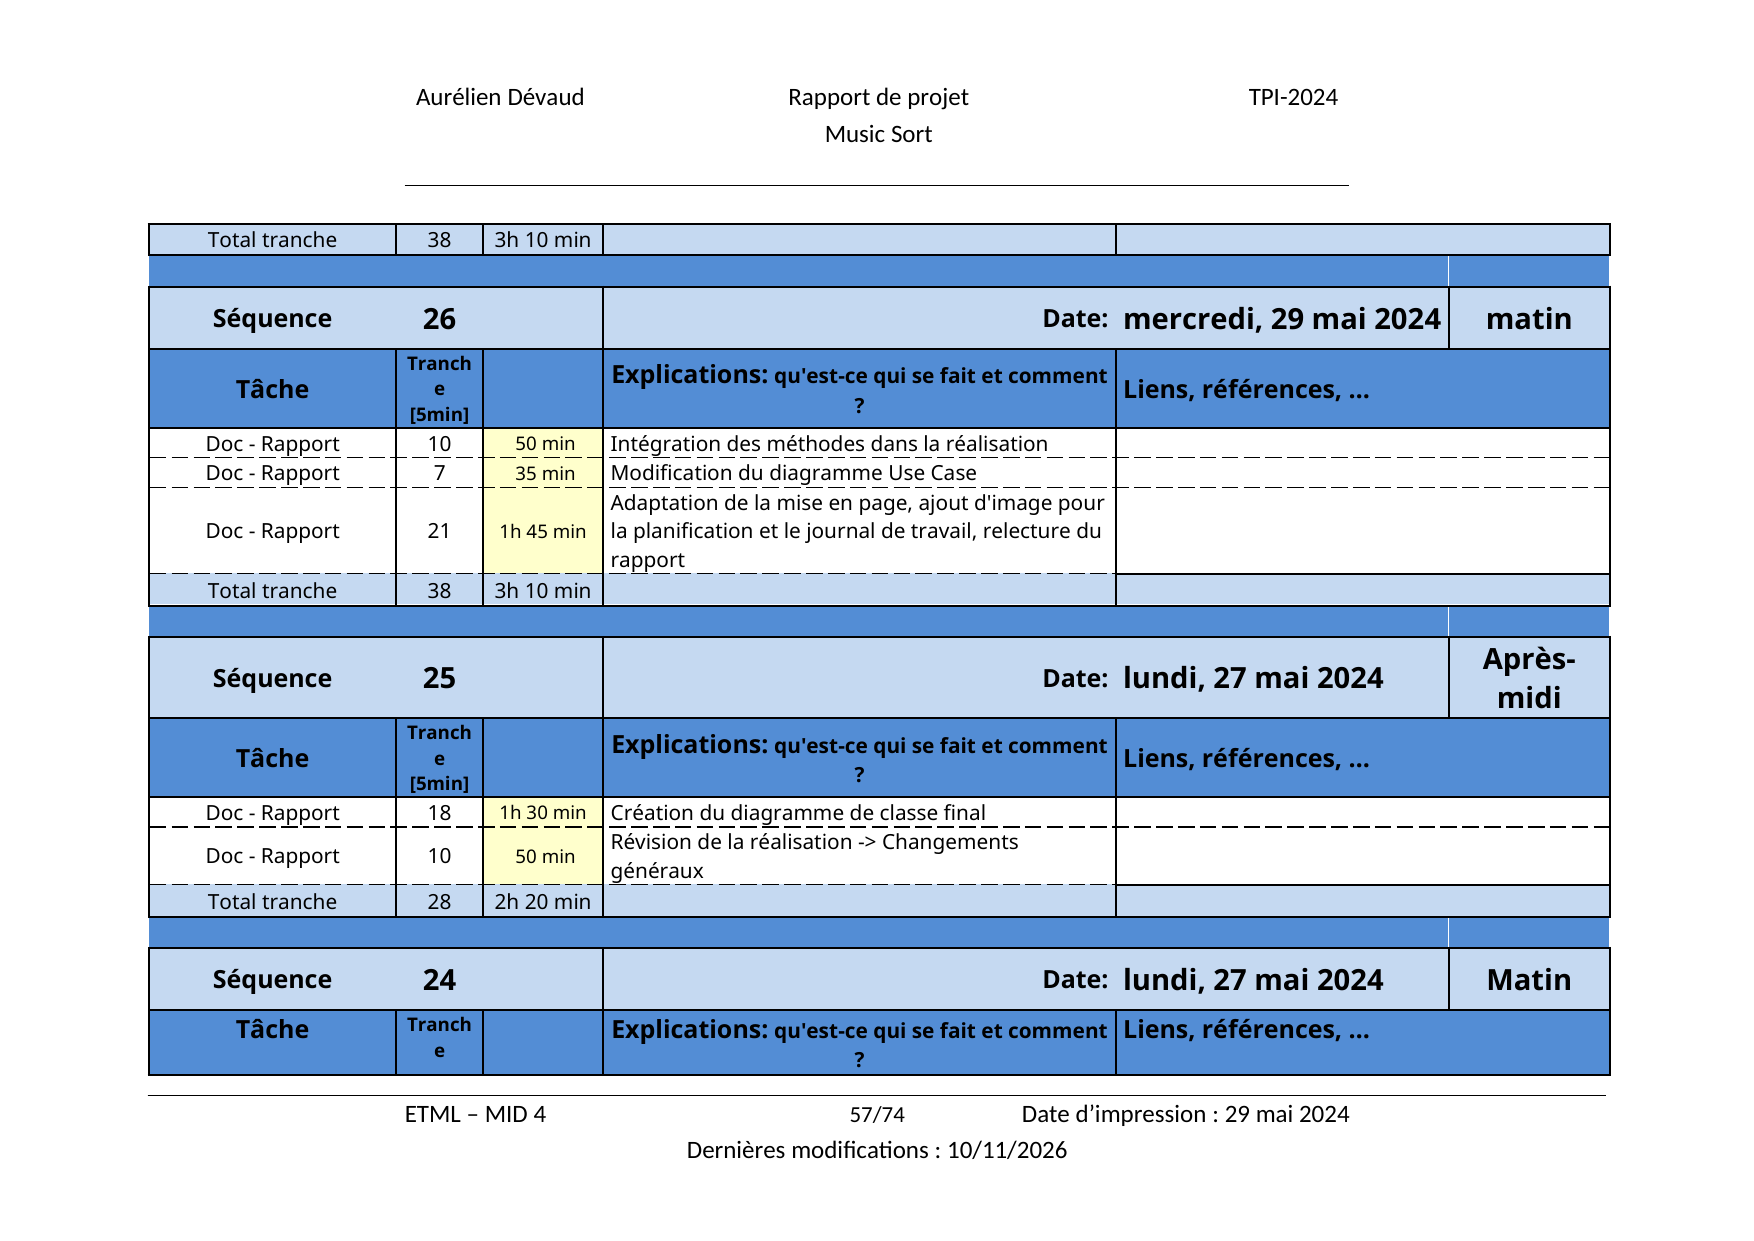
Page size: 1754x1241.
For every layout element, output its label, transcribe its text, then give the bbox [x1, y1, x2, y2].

table_cell Tâche [150, 719, 395, 796]
table_cell [484, 350, 602, 427]
table_cell [1117, 575, 1609, 604]
table_cell 10 [397, 429, 482, 457]
table_cell [1117, 225, 1609, 254]
table_cell 50 min [484, 826, 602, 884]
table_cell [603, 607, 1116, 636]
table_cell [603, 256, 1116, 286]
table_cell 10 [397, 826, 482, 884]
table_cell Révision de la réalisation -> Changements généraux [604, 826, 1115, 884]
table_cell Séquence [150, 288, 396, 348]
table_cell [483, 918, 603, 947]
table_cell [1117, 886, 1609, 916]
table_cell [396, 607, 483, 636]
table_cell [483, 949, 602, 1009]
table_cell Modification du diagramme Use Case [604, 457, 1115, 487]
table_cell Date: [604, 949, 1116, 1009]
table_cell Total tranche [150, 225, 395, 254]
table_cell matin [1450, 288, 1609, 348]
table_cell Séquence [150, 638, 396, 717]
table_cell Explications: qu'est-ce qui se fait et comment ? [604, 719, 1115, 796]
table_cell 2h 20 min [484, 884, 602, 916]
table_cell [1449, 256, 1609, 286]
table_cell 26 [396, 288, 483, 348]
table_cell [1116, 256, 1448, 286]
table_cell Tâche [150, 1011, 395, 1074]
table_cell Doc - Rapport [150, 487, 395, 573]
table_cell [1117, 457, 1609, 487]
table_cell Doc - Rapport [150, 798, 395, 826]
table_cell [1117, 429, 1609, 457]
table_cell Matin [1450, 949, 1609, 1009]
table_cell Total tranche [150, 884, 395, 916]
table_cell [149, 256, 396, 286]
table_cell [604, 225, 1115, 254]
table_cell Intégration des méthodes dans la réalisation [604, 429, 1115, 457]
table_cell [1449, 607, 1609, 636]
table_cell Tranche [5min] [397, 719, 482, 796]
table_cell lundi, 27 mai 2024 [1116, 638, 1448, 717]
table_cell [484, 719, 602, 796]
table_cell Adaptation de la mise en page, ajout d'image pour la planification et le journal de travail, relecture du rapport [604, 487, 1115, 573]
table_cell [1117, 1011, 1609, 1074]
table_cell 25 [396, 638, 483, 717]
table_cell Tranche [5min] [397, 1011, 482, 1074]
table_cell [149, 607, 396, 636]
table_cell 1h 45 min [484, 487, 602, 573]
table_cell 38 [397, 225, 482, 254]
table_cell 3h 10 min [484, 225, 602, 254]
table_cell 21 [397, 487, 482, 573]
table_cell Liens, références, … [1117, 350, 1609, 427]
table_cell [603, 918, 1116, 947]
table_cell 38 [397, 573, 482, 604]
table_cell [396, 918, 483, 947]
table_cell Séquence [150, 949, 396, 1009]
table_cell Date: [604, 288, 1116, 348]
table_cell [396, 256, 483, 286]
table_cell [1117, 798, 1609, 826]
table_cell Doc - Rapport [150, 457, 395, 487]
table_cell mercredi, 29 mai 2024 [1116, 288, 1448, 348]
table_cell Tranche [5min] [397, 350, 482, 427]
table_cell [1116, 918, 1448, 947]
table_cell [483, 288, 602, 348]
table_cell 28 [397, 884, 482, 916]
table_cell 50 min [484, 429, 602, 457]
table_cell Explications: qu'est-ce qui se fait et comment ? [604, 350, 1115, 427]
table_cell [604, 884, 1115, 916]
table_cell 35 min [484, 457, 602, 487]
table_cell Date: [604, 638, 1116, 717]
table_cell [1117, 487, 1609, 573]
table_cell [1117, 826, 1609, 884]
table_cell [149, 918, 396, 947]
table_cell 7 [397, 457, 482, 487]
table_cell Tâche [150, 350, 395, 427]
table_cell Après-midi [1450, 638, 1609, 717]
table_cell 24 [396, 949, 483, 1009]
table_cell Création du diagramme de classe final [604, 798, 1115, 826]
table_cell Doc - Rapport [150, 826, 395, 884]
table_cell Total tranche [150, 573, 395, 604]
table_cell Liens, références, … [1117, 719, 1609, 796]
table_cell [1449, 918, 1609, 947]
table_cell Doc - Rapport [150, 429, 395, 457]
table_cell lundi, 27 mai 2024 [1116, 949, 1448, 1009]
table_cell [1116, 607, 1448, 636]
table_cell [483, 607, 603, 636]
table_cell 1h 30 min [484, 798, 602, 826]
table_cell 18 [397, 798, 482, 826]
table_cell 3h 10 min [484, 573, 602, 604]
table_cell [483, 256, 603, 286]
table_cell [604, 1011, 1115, 1074]
table_cell [484, 1011, 602, 1074]
table_cell [483, 638, 602, 717]
table_cell [604, 573, 1115, 604]
